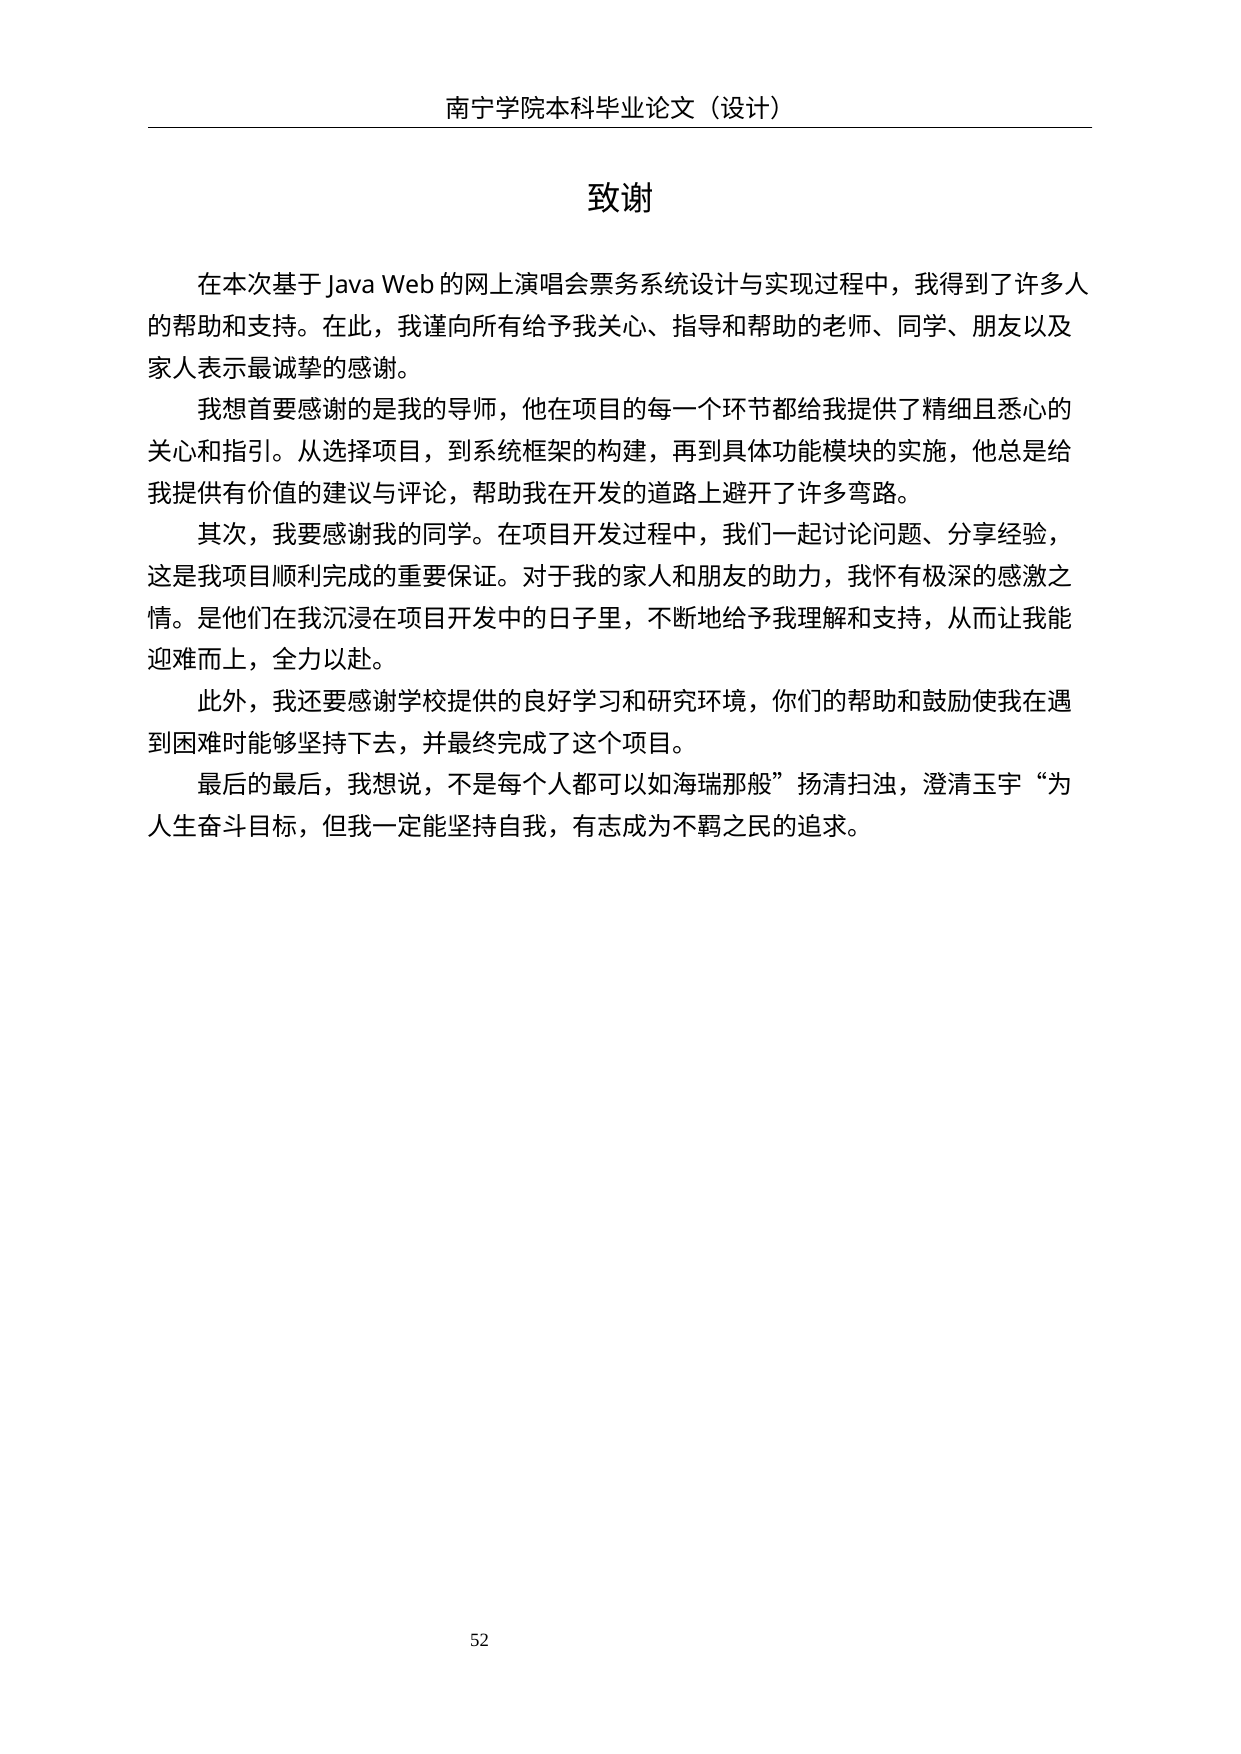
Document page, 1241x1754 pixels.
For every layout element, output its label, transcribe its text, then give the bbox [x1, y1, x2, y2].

text 我想首要感谢的是我的导师，他在项目的每一个环节都给我提供了精细且悉心的关心和指引。从选择项目，到系统框架的构建，再到具体功能模块的实施，他总是给我提供有价值的建议与评论，帮助我在开发的道路上避开了许多弯路。 [148, 386, 1092, 511]
text 在本次基于Java Web的网上演唱会票务系统设计与实现过程中，我得到了许多人的帮助和支持。在此，我谨向所有给予我关心、指导和帮助的老师、同学、朋友以及家人表示最诚挚的感谢。 [148, 261, 1092, 386]
text 此外，我还要感谢学校提供的良好学习和研究环境，你们的帮助和鼓励使我在遇到困难时能够坚持下去，并最终完成了这个项目。 [148, 677, 1092, 761]
text 其次，我要感谢我的同学。在项目开发过程中，我们一起讨论问题、分享经验，这是我项目顺利完成的重要保证。对于我的家人和朋友的助力，我怀有极深的感激之情。是他们在我沉浸在项目开发中的日子里，不断地给予我理解和支持，从而让我能迎难而上，全力以赴。 [148, 511, 1092, 677]
subtitle 致谢 [148, 163, 1092, 228]
text 最后的最后，我想说，不是每个人都可以如海瑞那般”扬清扫浊，澄清玉宇“为人生奋斗目标，但我一定能坚持自我，有志成为不羁之民的追求。 [148, 761, 1092, 844]
